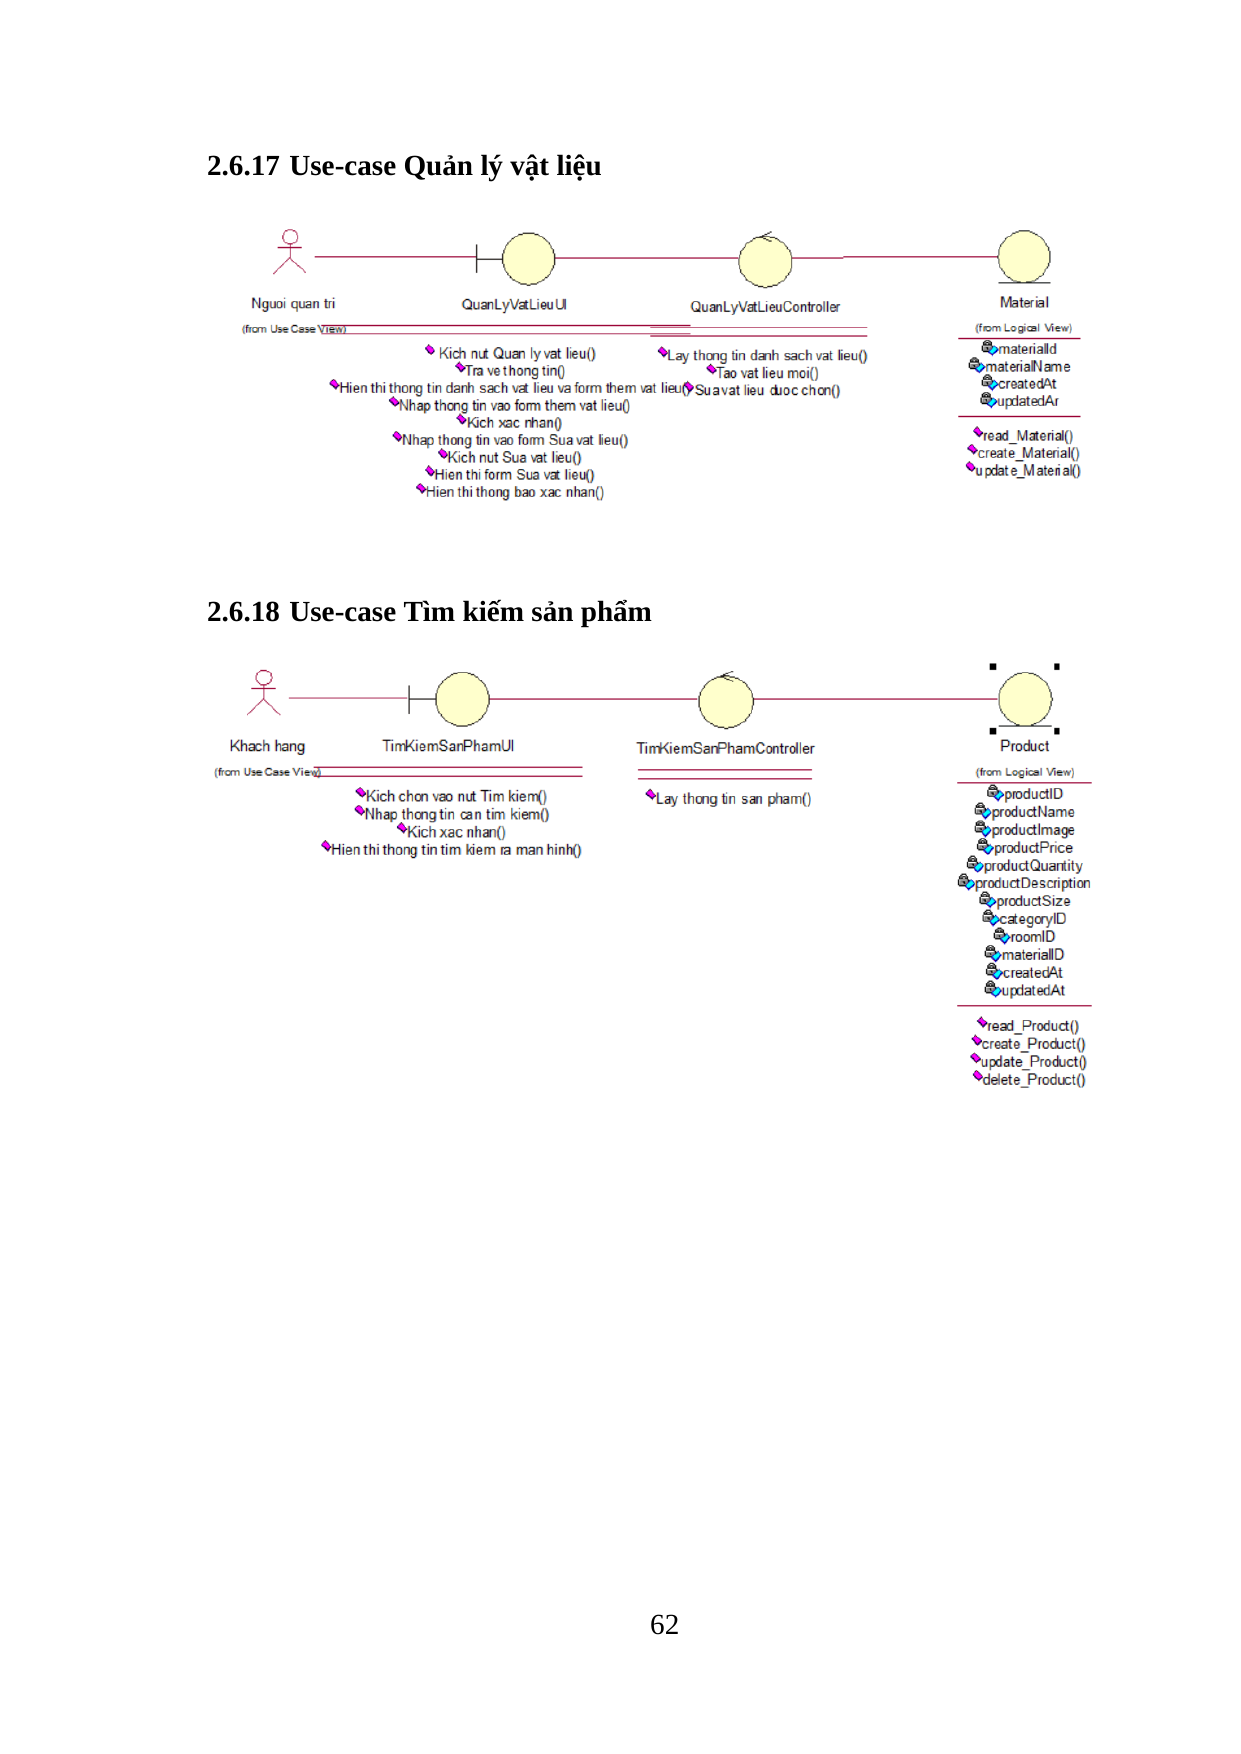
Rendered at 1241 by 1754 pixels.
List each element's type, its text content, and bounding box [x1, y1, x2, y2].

subtitle Use-case Quản lý vật liệu [207, 148, 1122, 181]
subtitle Use-case Tìm kiếm sản phẩm [207, 594, 1122, 627]
picture [206, 210, 1123, 568]
picture [206, 656, 1123, 1095]
